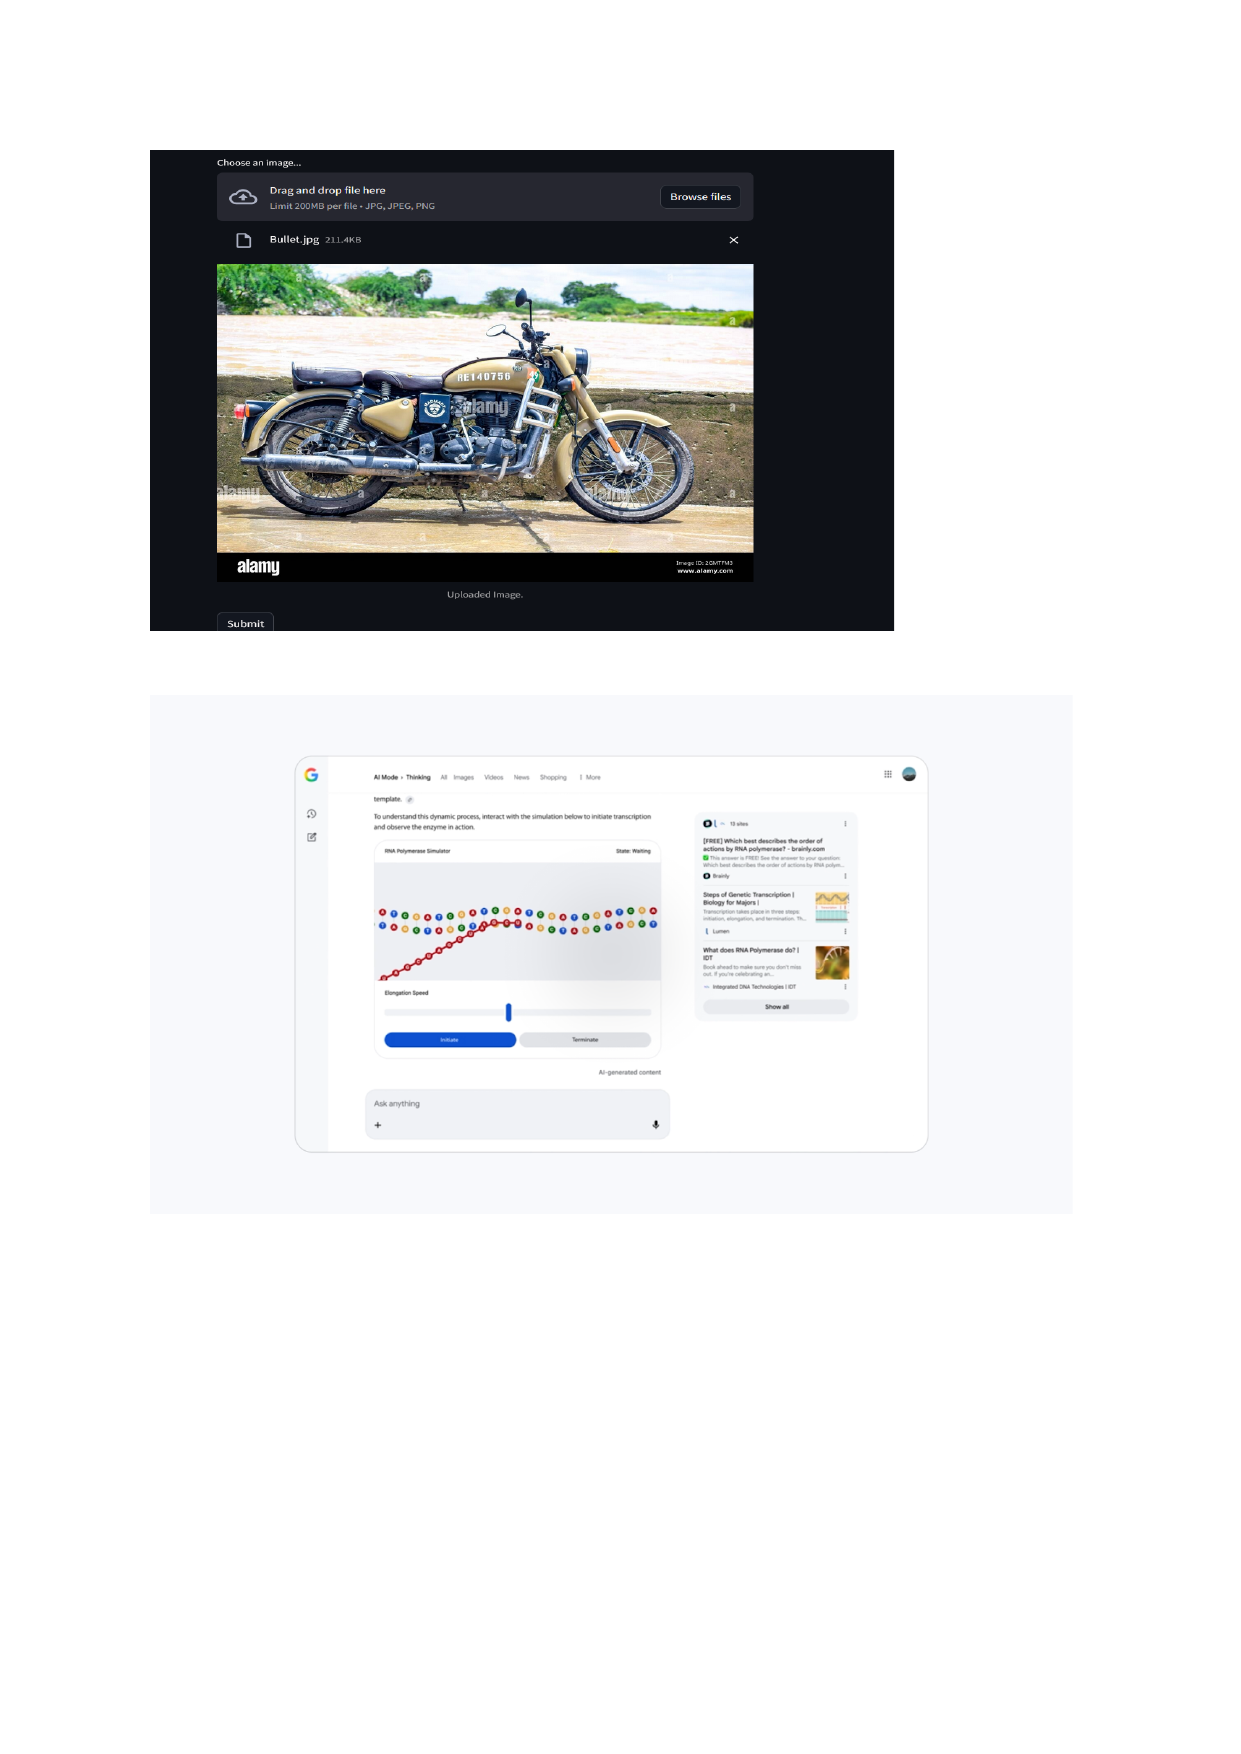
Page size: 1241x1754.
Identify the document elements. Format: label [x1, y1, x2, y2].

picture [150, 695, 1073, 1214]
picture [150, 150, 895, 631]
